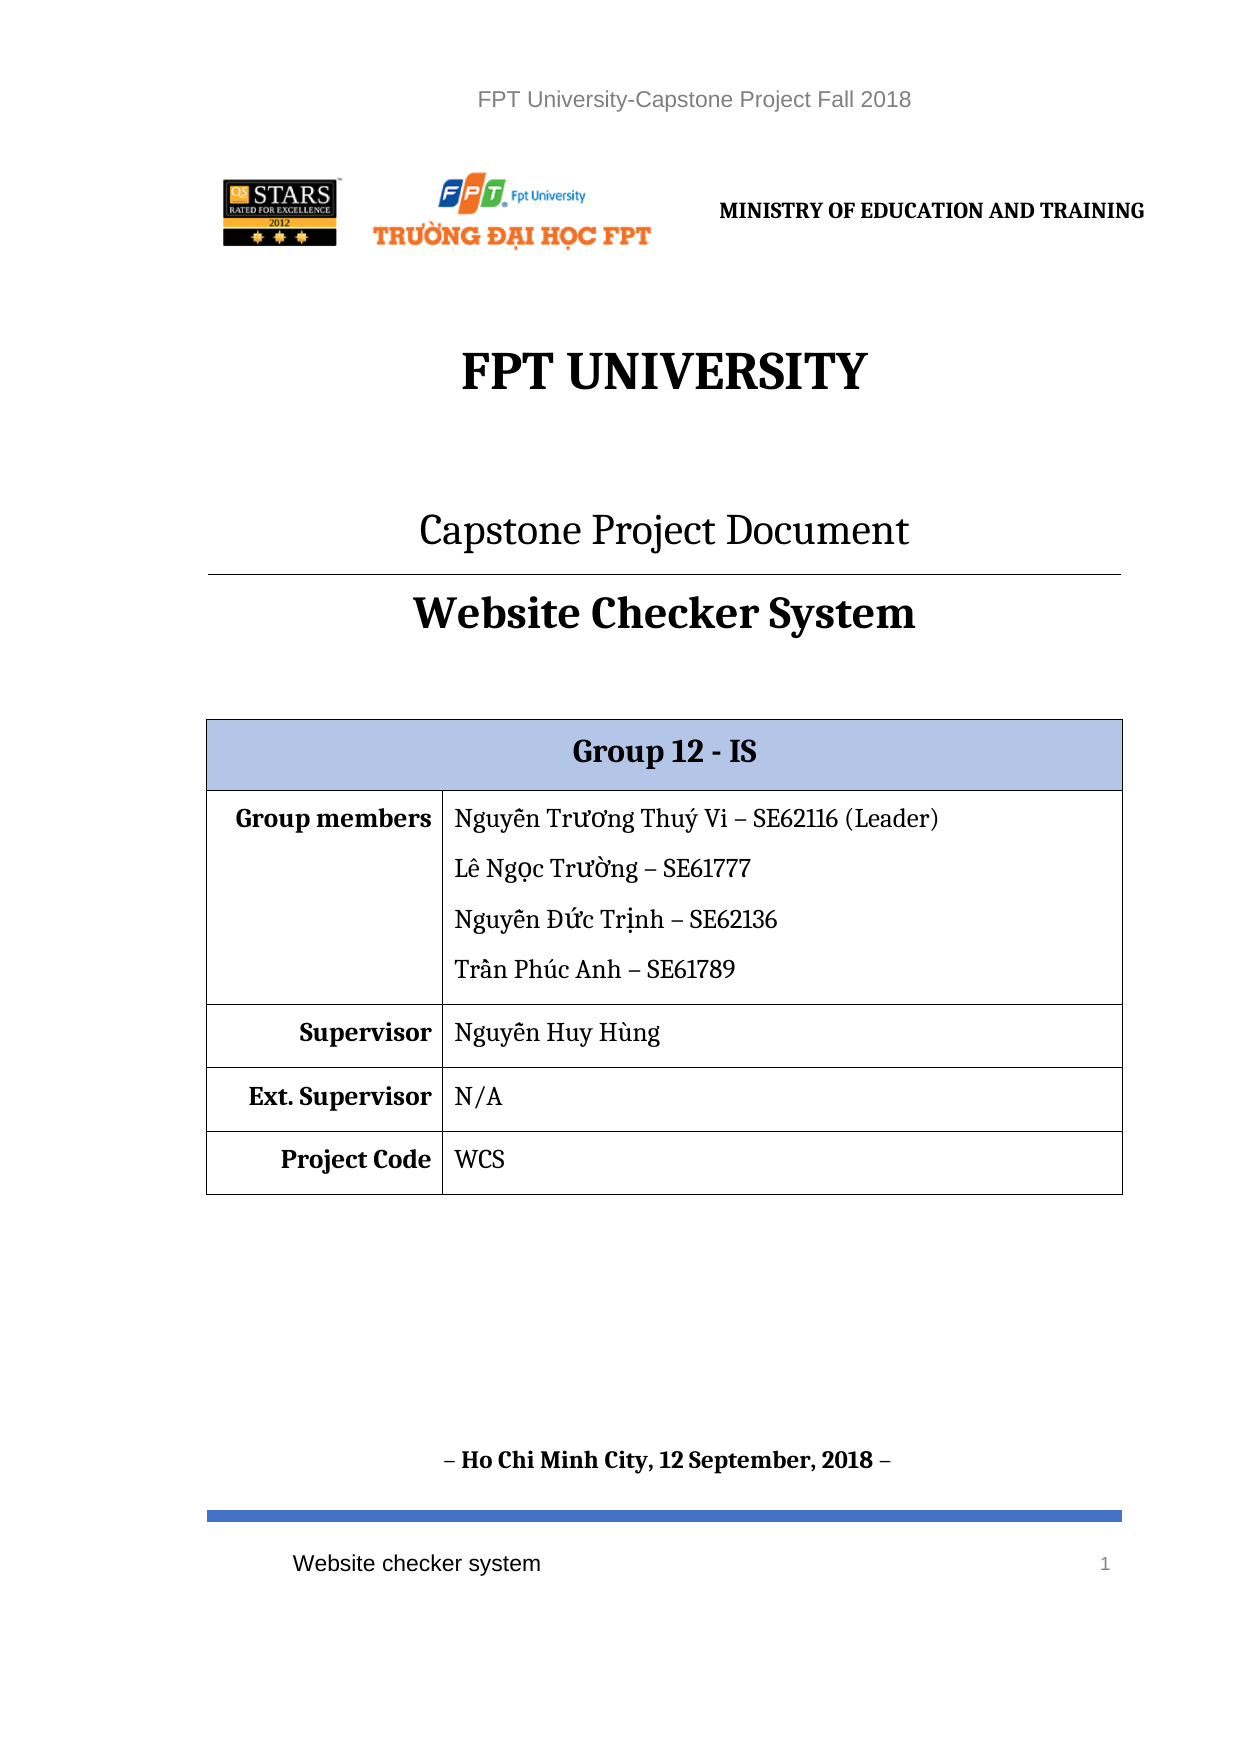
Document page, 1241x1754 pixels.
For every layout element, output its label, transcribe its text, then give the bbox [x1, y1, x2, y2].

table_cell Ext. Supervisor [207, 1068, 442, 1131]
text FPT UNIVERSITY [207, 340, 1122, 403]
table_header [207, 148, 693, 280]
table_cell Group members [207, 791, 442, 1004]
text – Ho Chi Minh City, 12 September, 2018 – [207, 1446, 1122, 1475]
table_cell Group 12 - IS [207, 720, 1122, 790]
picture [218, 160, 654, 262]
table_header MINISTRY OF EDUCATION AND TRAINING [694, 148, 1170, 280]
table_cell Nguyễn Trương Thuý Vi – SE62116 (Leader) Lê Ngọc Trường – SE61777 Nguyễn Đức Trịnh – SE62136 Trần Phúc Anh – SE61789 [443, 791, 1122, 1004]
table_cell WCS [443, 1132, 1122, 1194]
table_cell Project Code [207, 1132, 442, 1194]
table_cell Supervisor [207, 1005, 442, 1067]
table_cell Website Checker System [207, 574, 1122, 719]
table_header Capstone Project Document [207, 493, 1122, 574]
table_cell Nguyễn Huy Hùng [443, 1005, 1122, 1067]
table_cell N/A [443, 1068, 1122, 1131]
